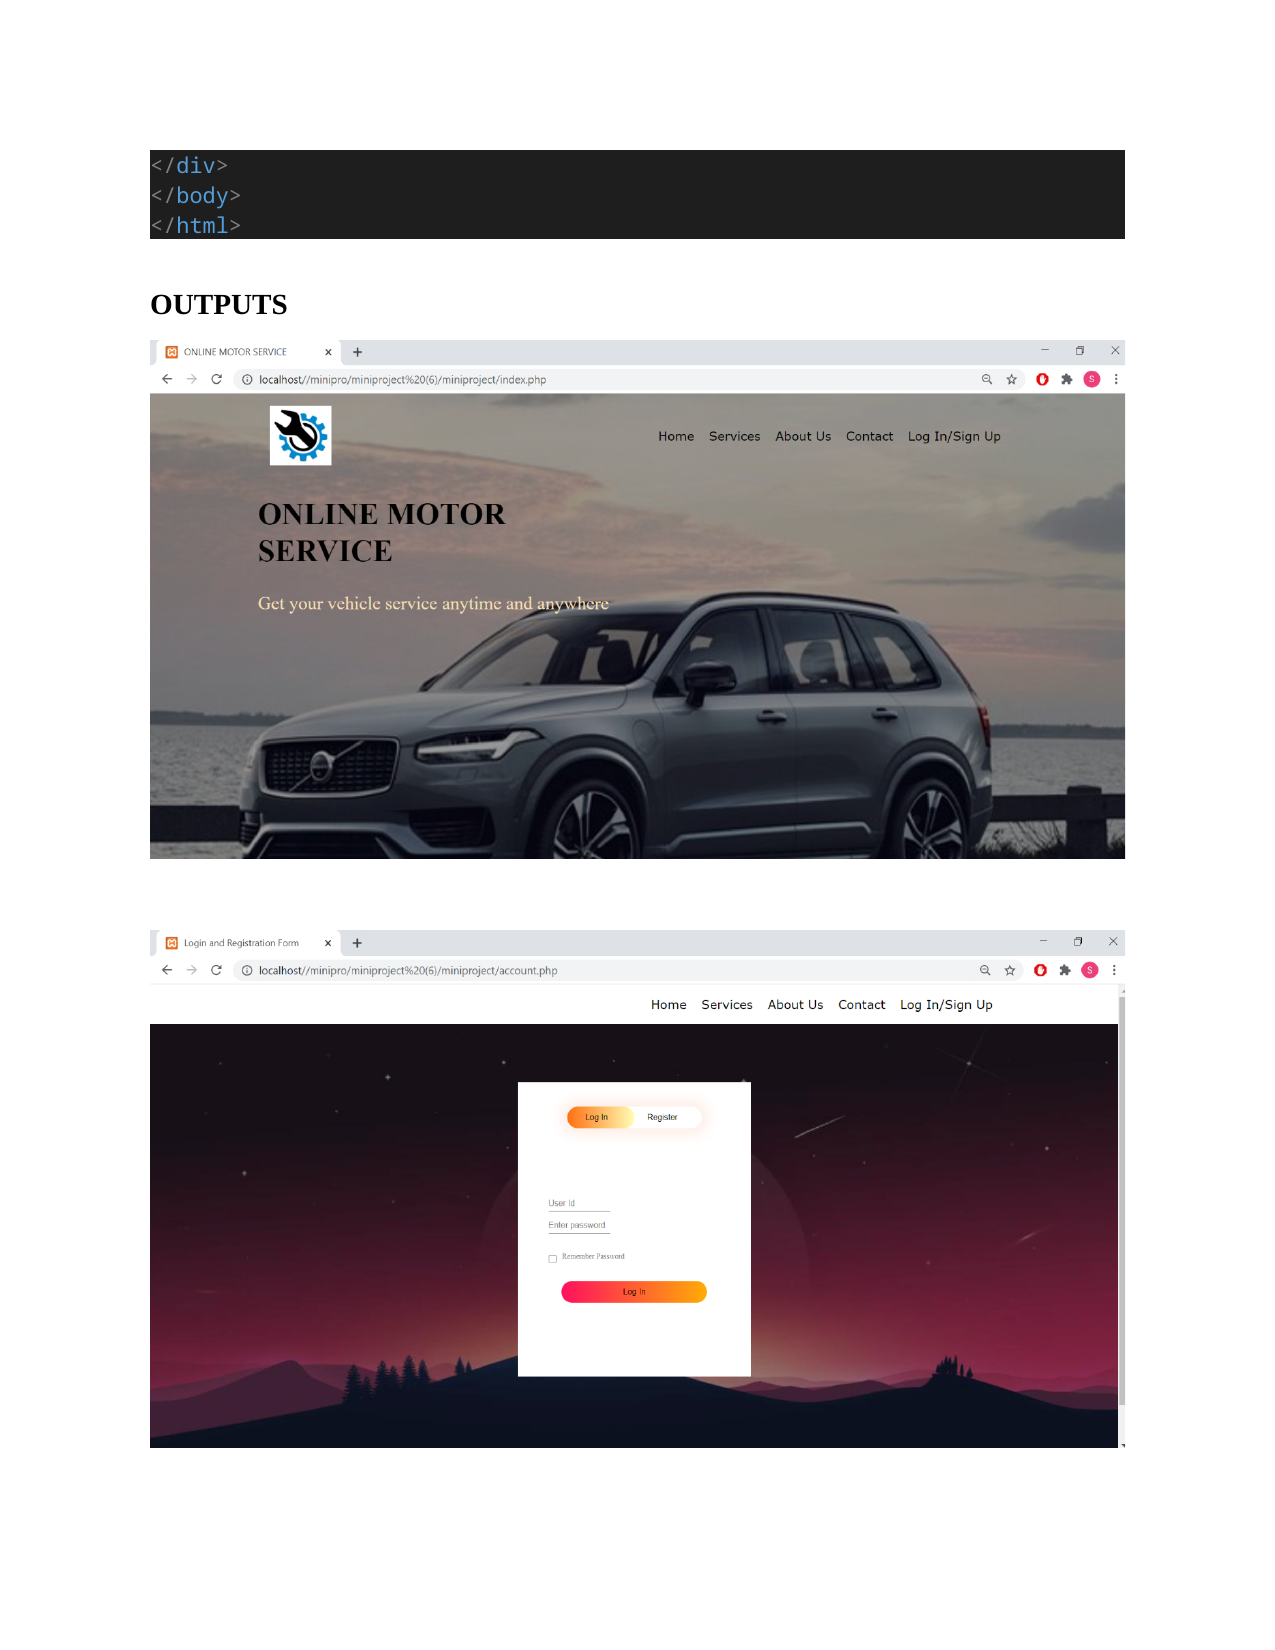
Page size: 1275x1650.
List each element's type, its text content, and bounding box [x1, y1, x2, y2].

picture [150, 930, 1125, 1448]
text </body> [150, 180, 1125, 209]
text </div> [150, 150, 1125, 180]
text OUTPUTS [150, 287, 1125, 321]
picture [150, 340, 1125, 859]
text </html> [150, 209, 1125, 239]
